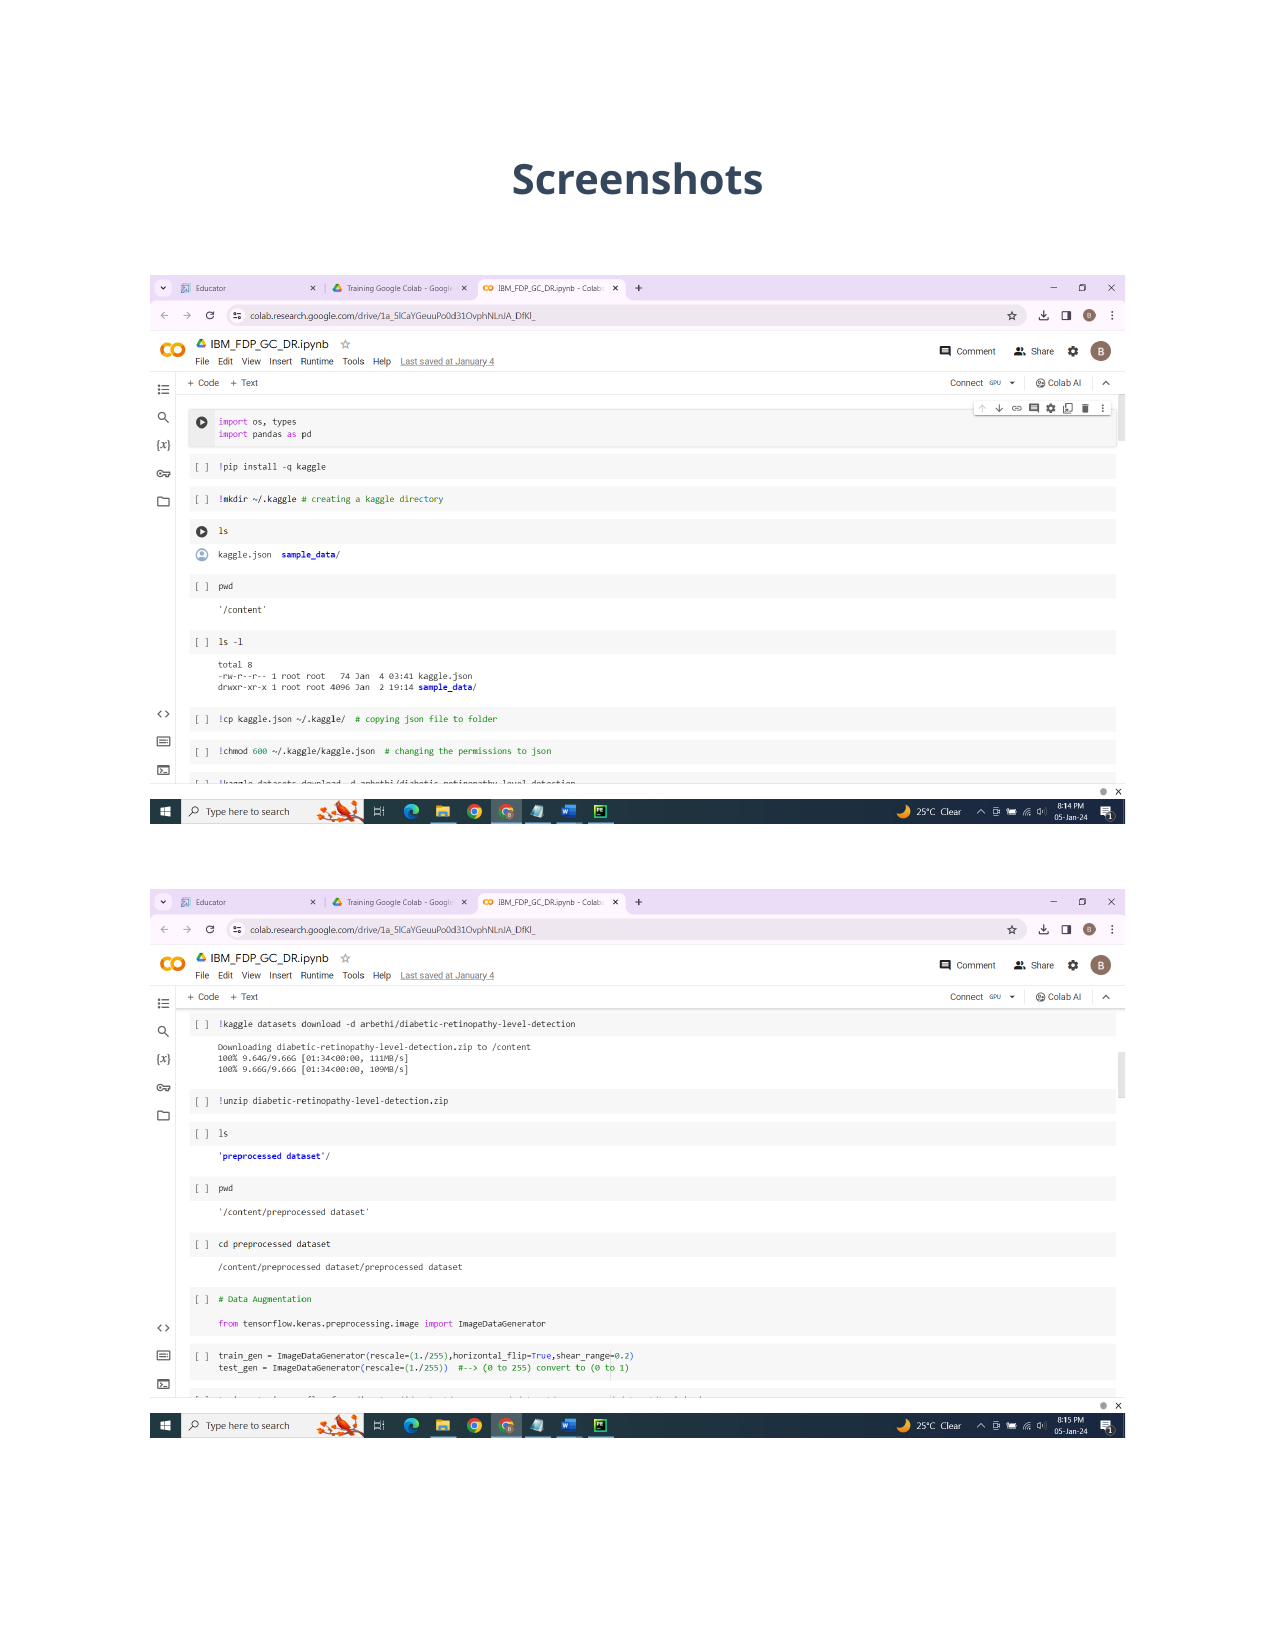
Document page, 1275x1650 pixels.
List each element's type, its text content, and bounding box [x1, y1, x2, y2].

text Screenshots [150, 150, 1125, 207]
picture [150, 889, 1125, 1438]
picture [150, 275, 1125, 824]
